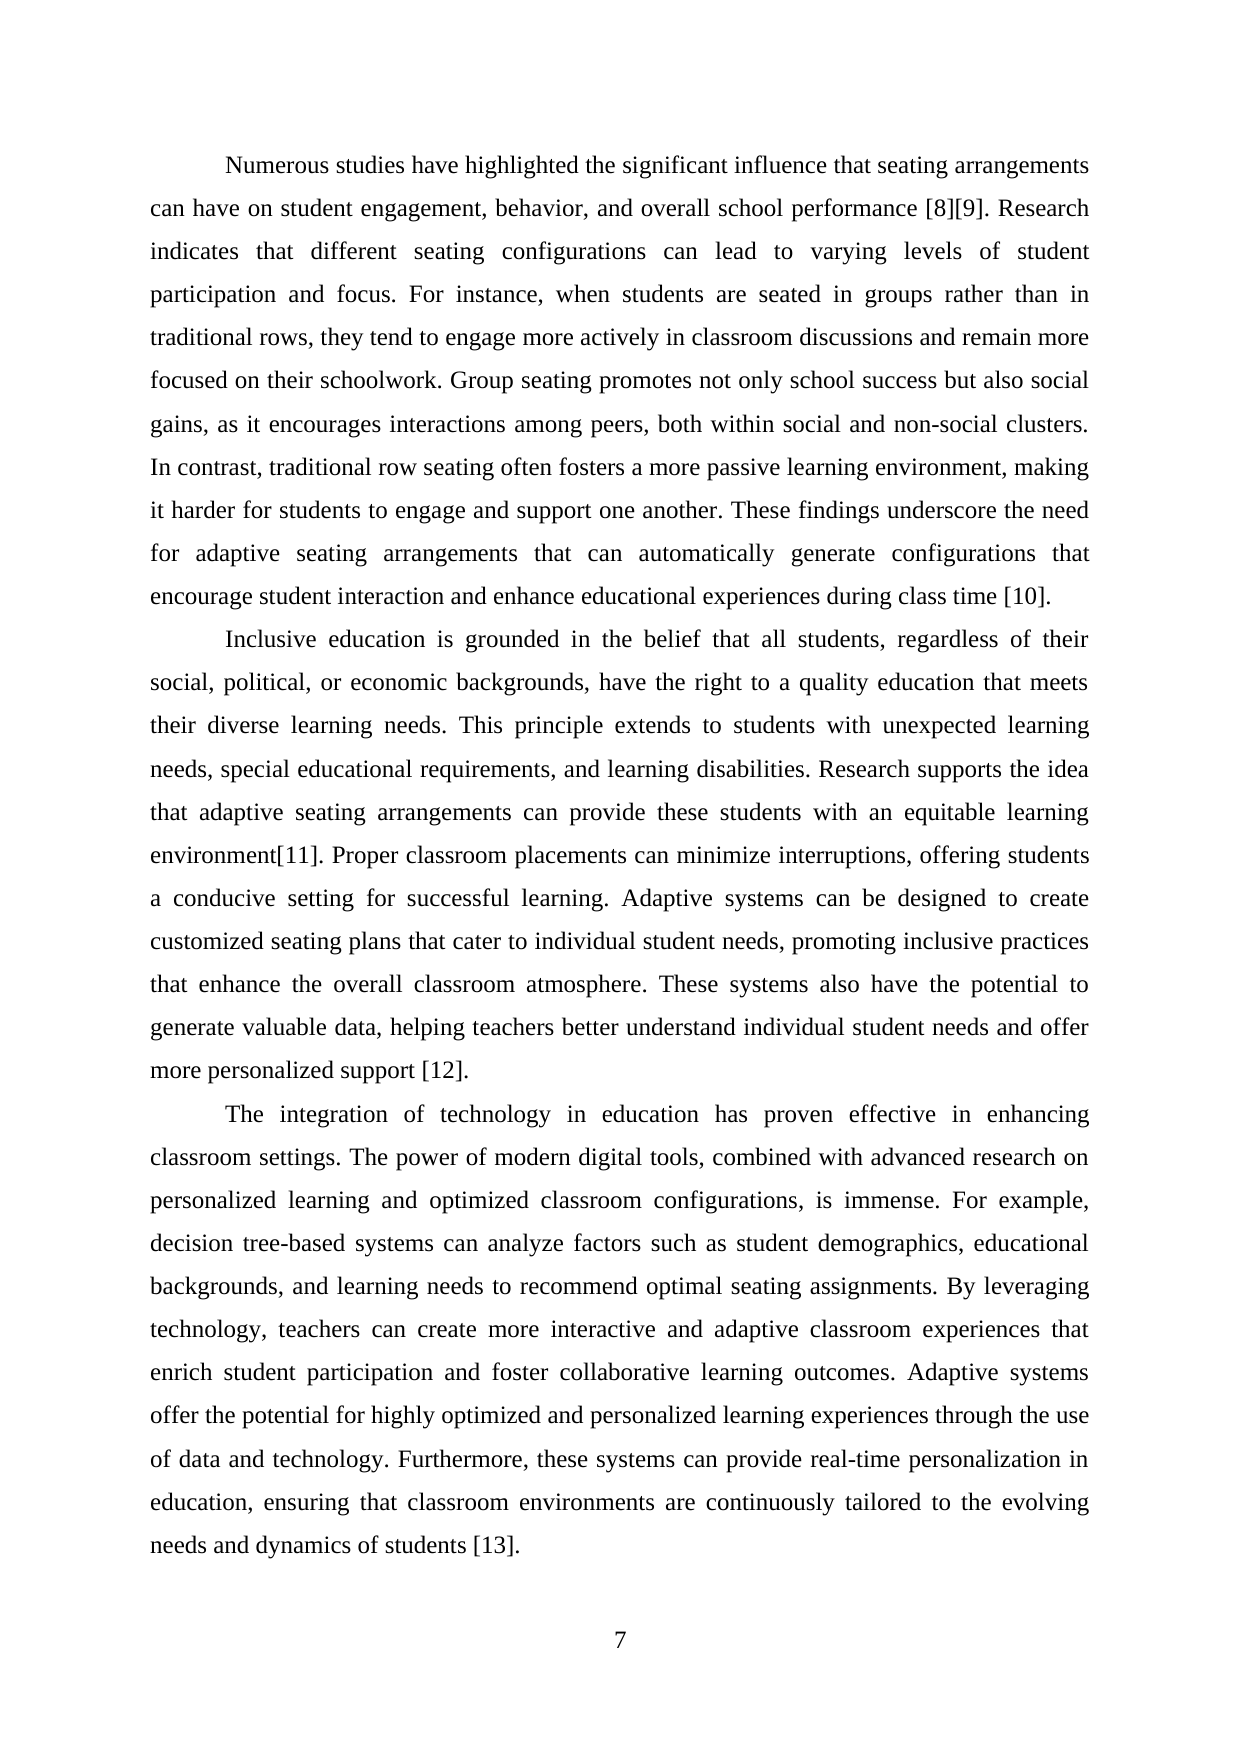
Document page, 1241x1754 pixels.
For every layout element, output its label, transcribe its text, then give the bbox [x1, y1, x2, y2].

text Numerous studies have highlighted the significant influence that seating arrangements can have on student engagement, behavior, and overall school performance [8][9]. Research indicates that different seating configurations can lead to varying levels of student participation and focus. For instance, when students are seated in groups rather than in traditional rows, they tend to engage more actively in classroom discussions and remain more focused on their schoolwork. Group seating promotes not only school success but also social gains, as it encourages interactions among peers, both within social and non-social clusters. In contrast, traditional row seating often fosters a more passive learning environment, making it harder for students to engage and support one another. These findings underscore the need for adaptive seating arrangements that can automatically generate configurations that encourage student interaction and enhance educational experiences during class time [10]. [150, 150, 1090, 610]
text Inclusive education is grounded in the belief that all students, regardless of their social, political, or economic backgrounds, have the right to a quality education that meets their diverse learning needs. This principle extends to students with unexpected learning needs, special educational requirements, and learning disabilities. Research supports the idea that adaptive seating arrangements can provide these students with an equitable learning environment[11]. Proper classroom placements can minimize interruptions, offering students a conducive setting for successful learning. Adaptive systems can be designed to create customized seating plans that cater to individual student needs, promoting inclusive practices that enhance the overall classroom atmosphere. These systems also have the potential to generate valuable data, helping teachers better understand individual student needs and offer more personalized support [12]. [150, 624, 1090, 1084]
text The integration of technology in education has proven effective in enhancing classroom settings. The power of modern digital tools, combined with advanced research on personalized learning and optimized classroom configurations, is immense. For example, decision tree-based systems can analyze factors such as student demographics, educational backgrounds, and learning needs to recommend optimal seating assignments. By leveraging technology, teachers can create more interactive and adaptive classroom experiences that enrich student participation and foster collaborative learning outcomes. Adaptive systems offer the potential for highly optimized and personalized learning experiences through the use of data and technology. Furthermore, these systems can provide real-time personalization in education, ensuring that classroom environments are continuously tailored to the evolving needs and dynamics of students [13]. [150, 1099, 1090, 1559]
